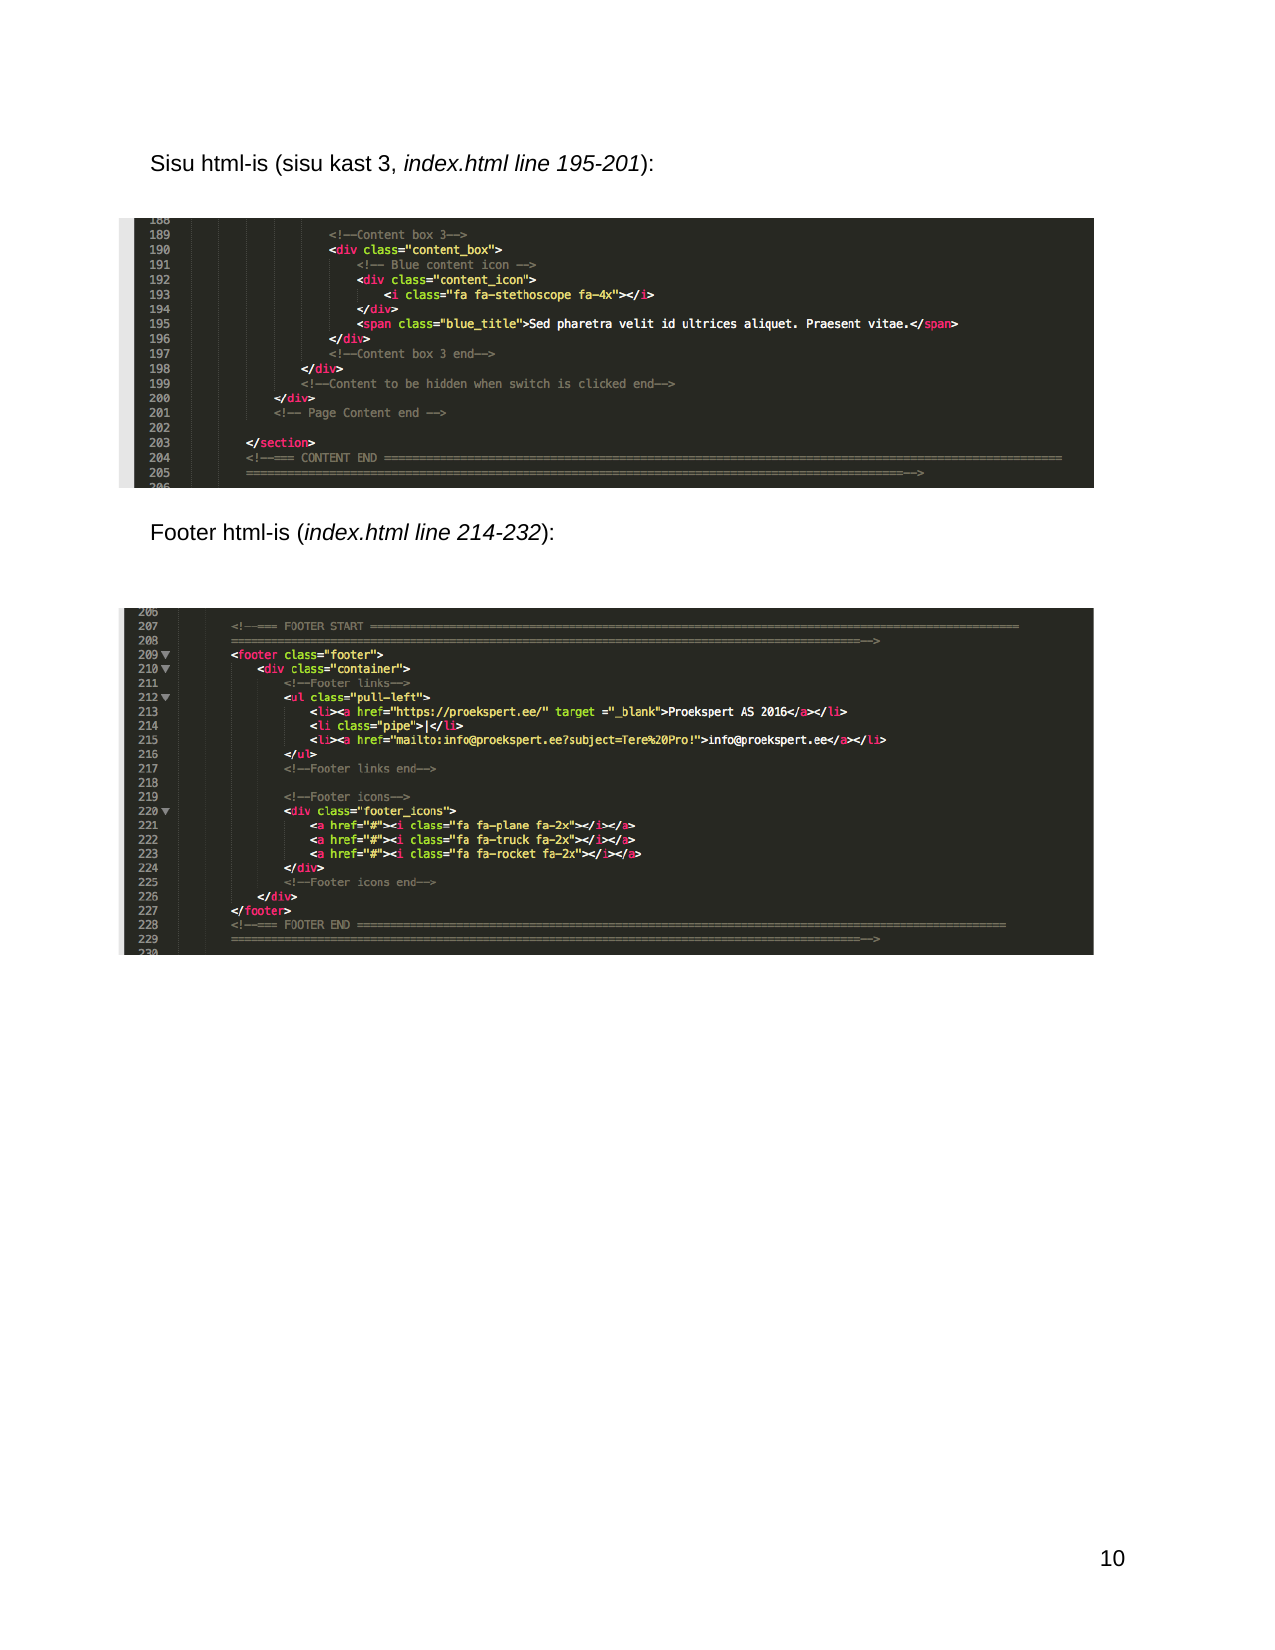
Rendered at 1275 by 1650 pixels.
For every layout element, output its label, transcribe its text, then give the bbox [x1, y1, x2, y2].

picture [118, 218, 1094, 488]
text Sisu html-is (sisu kast 3, index.html line 195-201): [150, 150, 1125, 176]
picture [118, 608, 1094, 955]
